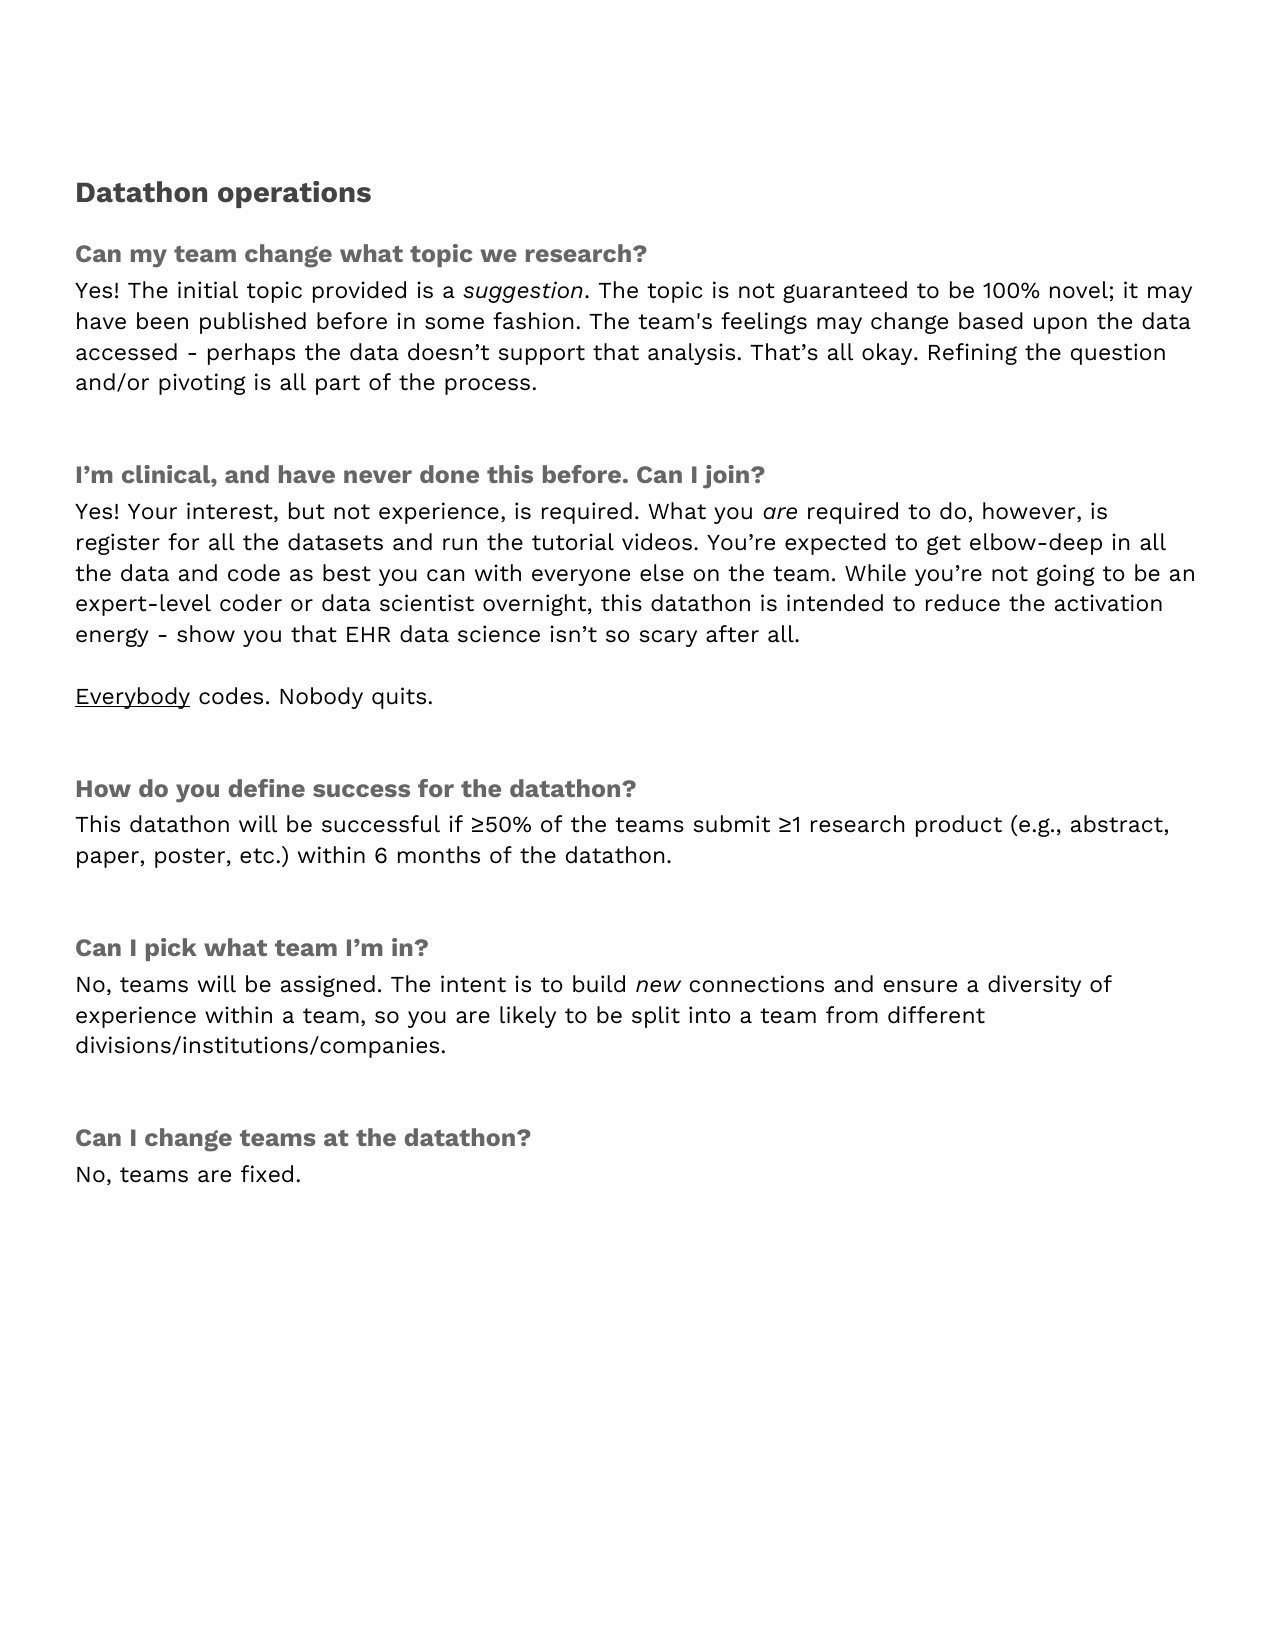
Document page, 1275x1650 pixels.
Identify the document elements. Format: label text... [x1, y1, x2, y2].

subtitle Can I change teams at the datathon? [75, 1123, 1200, 1153]
subtitle Can I pick what team I’m in? [75, 933, 1200, 962]
subtitle Can my team change what topic we research? [75, 239, 1200, 268]
text Everybody codes. Nobody quits. [75, 683, 1200, 710]
text No, teams are fixed. [75, 1161, 1200, 1188]
text This datathon will be successful if ≥50% of the teams submit ≥1 research product (e.g., abstract, paper, poster, etc.) within 6 months of the datathon. [75, 811, 1200, 869]
text Yes! The initial topic provided is a suggestion. The topic is not guaranteed to be 100% novel; it may have been published before in some fashion. The team's feelings may change based upon the data accessed - perhaps the data doesn’t support that analysis. That’s all okay. Refining the question and/or pivoting is all part of the process. [75, 277, 1200, 396]
subtitle How do you define success for the datathon? [75, 774, 1200, 803]
text No, teams will be assigned. The intent is to build new connections and ensure a diversity of experience within a team, so you are likely to be split into a team from different divisions/institutions/companies. [75, 971, 1200, 1059]
text Yes! Your interest, but not experience, is required. What you are required to do, however, is register for all the datasets and run the tutorial videos. You’re expected to get elbow-deep in all the data and code as best you can with everyone else on the team. While you’re not going to be an expert-level coder or data scientist overnight, this datathon is intended to reduce the activation energy - show you that EHR data science isn’t so scary after all. [75, 498, 1200, 648]
subtitle I’m clinical, and have never done this before. Can I join? [75, 460, 1200, 489]
subtitle Datathon operations [75, 176, 1200, 210]
